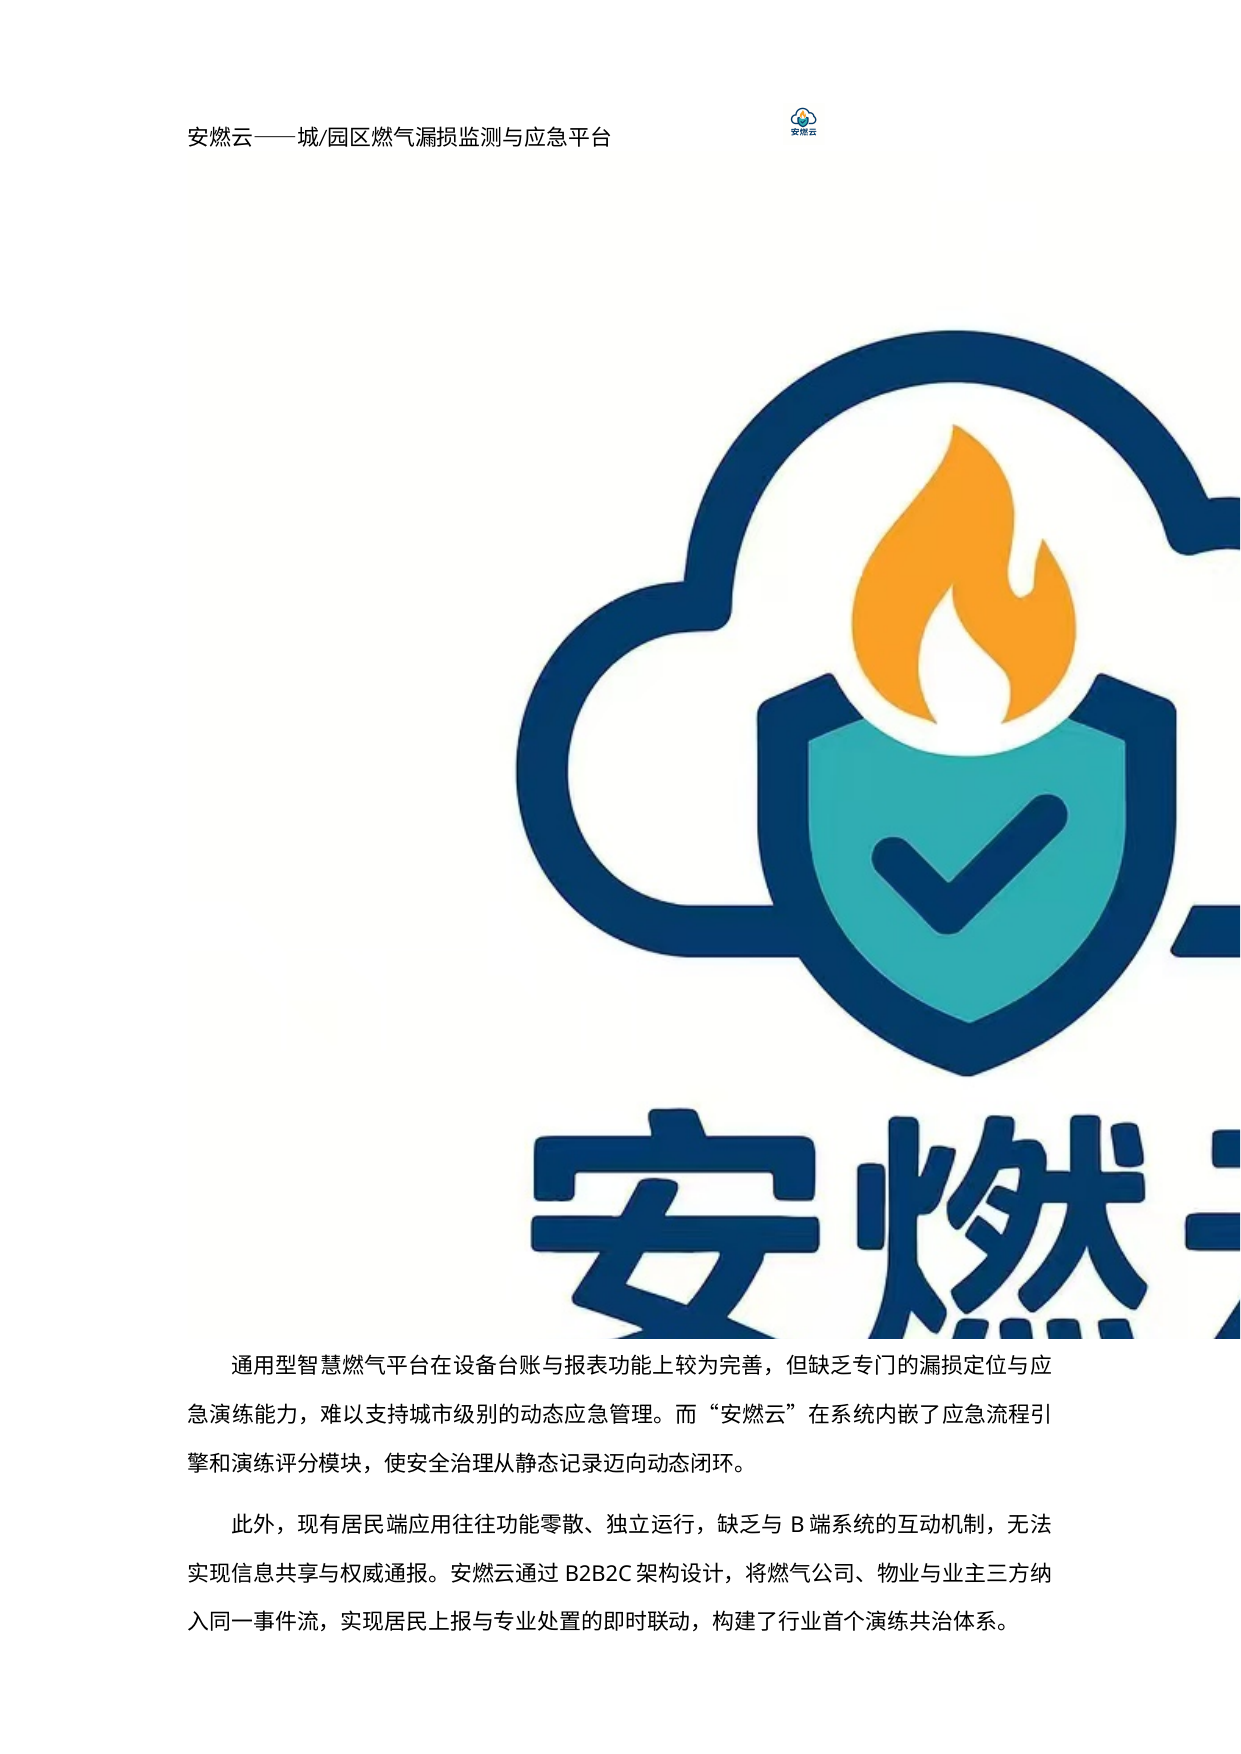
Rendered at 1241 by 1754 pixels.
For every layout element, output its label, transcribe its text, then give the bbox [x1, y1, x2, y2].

text 通用型智慧燃气平台在设备台账与报表功能上较为完善，但缺乏专门的漏损定位与应急演练能力，难以支持城市级别的动态应急管理。而“安燃云”在系统内嵌了应急流程引擎和演练评分模块，使安全治理从静态记录迈向动态闭环。 [187, 1348, 1053, 1478]
picture [782, 103, 825, 145]
text 此外，现有居民端应用往往功能零散、独立运行，缺乏与B端系统的互动机制，无法实现信息共享与权威通报。安燃云通过B2B2C架构设计，将燃气公司、物业与业主三方纳入同一事件流，实现居民上报与专业处置的即时联动，构建了行业首个演练共治体系。 [187, 1506, 1053, 1636]
picture [187, 151, 1241, 1339]
